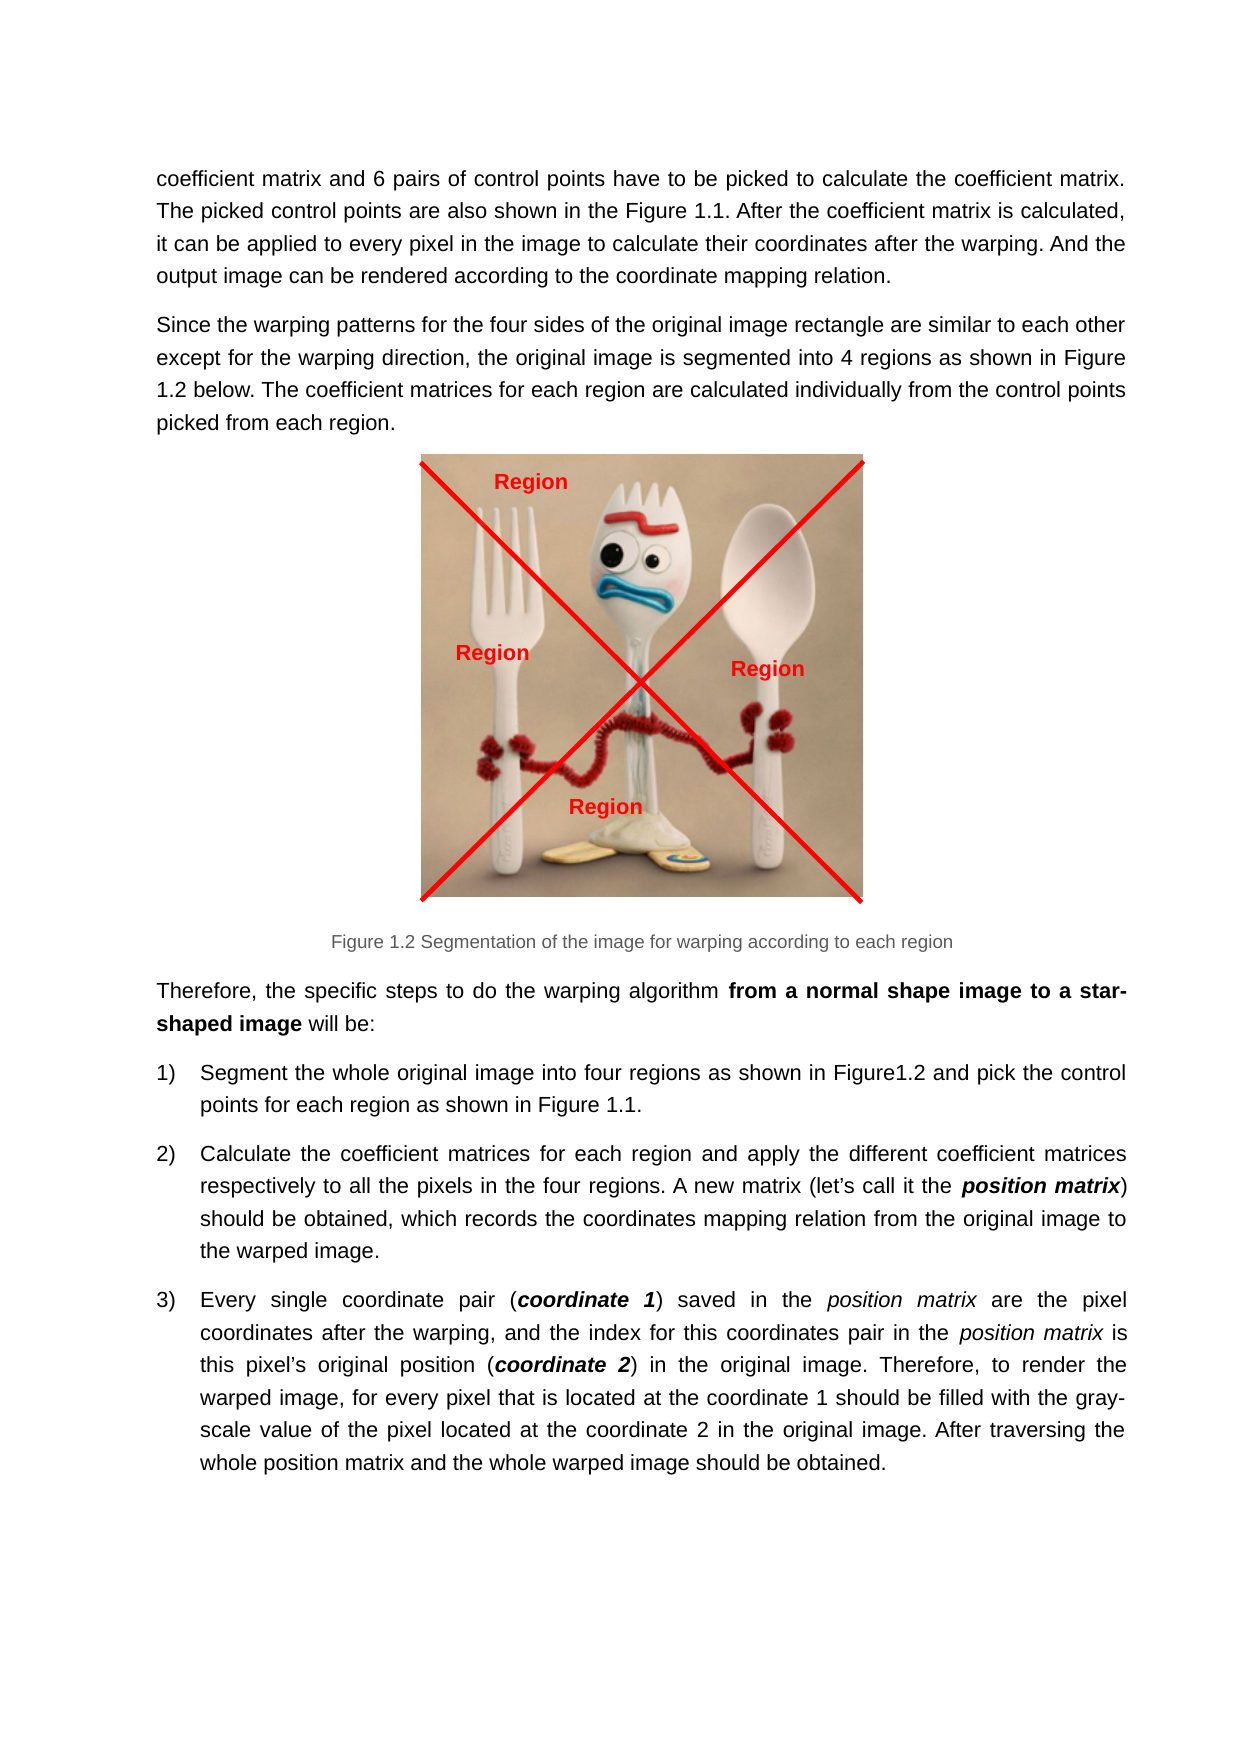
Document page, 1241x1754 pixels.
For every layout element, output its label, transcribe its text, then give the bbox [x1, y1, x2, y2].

text Since the warping patterns for the four sides of the original image rectangle are similar to each other except for the warping direction, the original image is segmented into 4 regions as shown in Figure 1.2 below. The coefficient matrices for each region are calculated individually from the control points picked from each region. [156, 308, 1128, 438]
text Figure 1.2 Segmentation of the image for warping according to each region [156, 926, 1128, 958]
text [156, 162, 1128, 292]
picture [421, 468, 637, 896]
picture [646, 466, 864, 897]
list Segment the whole original image into four regions as shown in Figure1.2 and pick the control points for each region as shown in Figure 1.1. [156, 1056, 1128, 1121]
picture [421, 454, 864, 678]
list Calculate the coefficient matrices for each region and apply the different coefficient matrices respectively to all the pixels in the four regions. A new matrix (let’s call it the position matrix) should be obtained, which records the coordinates mapping relation from the original image to the warped image. [156, 1137, 1128, 1267]
picture [430, 687, 851, 897]
text Therefore, the specific steps to do the warping algorithm from a normal shape image to a star-shaped image will be: [156, 974, 1128, 1039]
list Every single coordinate pair (coordinate 1) saved in the position matrix are the pixel coordinates after the warping, and the index for this coordinates pair in the position matrix is this pixel’s original position (coordinate 2) in the original image. Therefore, to render the warped image, for every pixel that is located at the coordinate 1 should be filled with the gray-scale value of the pixel located at the coordinate 2 in the original image. After traversing the whole position matrix and the whole warped image should be obtained. [156, 1283, 1128, 1478]
